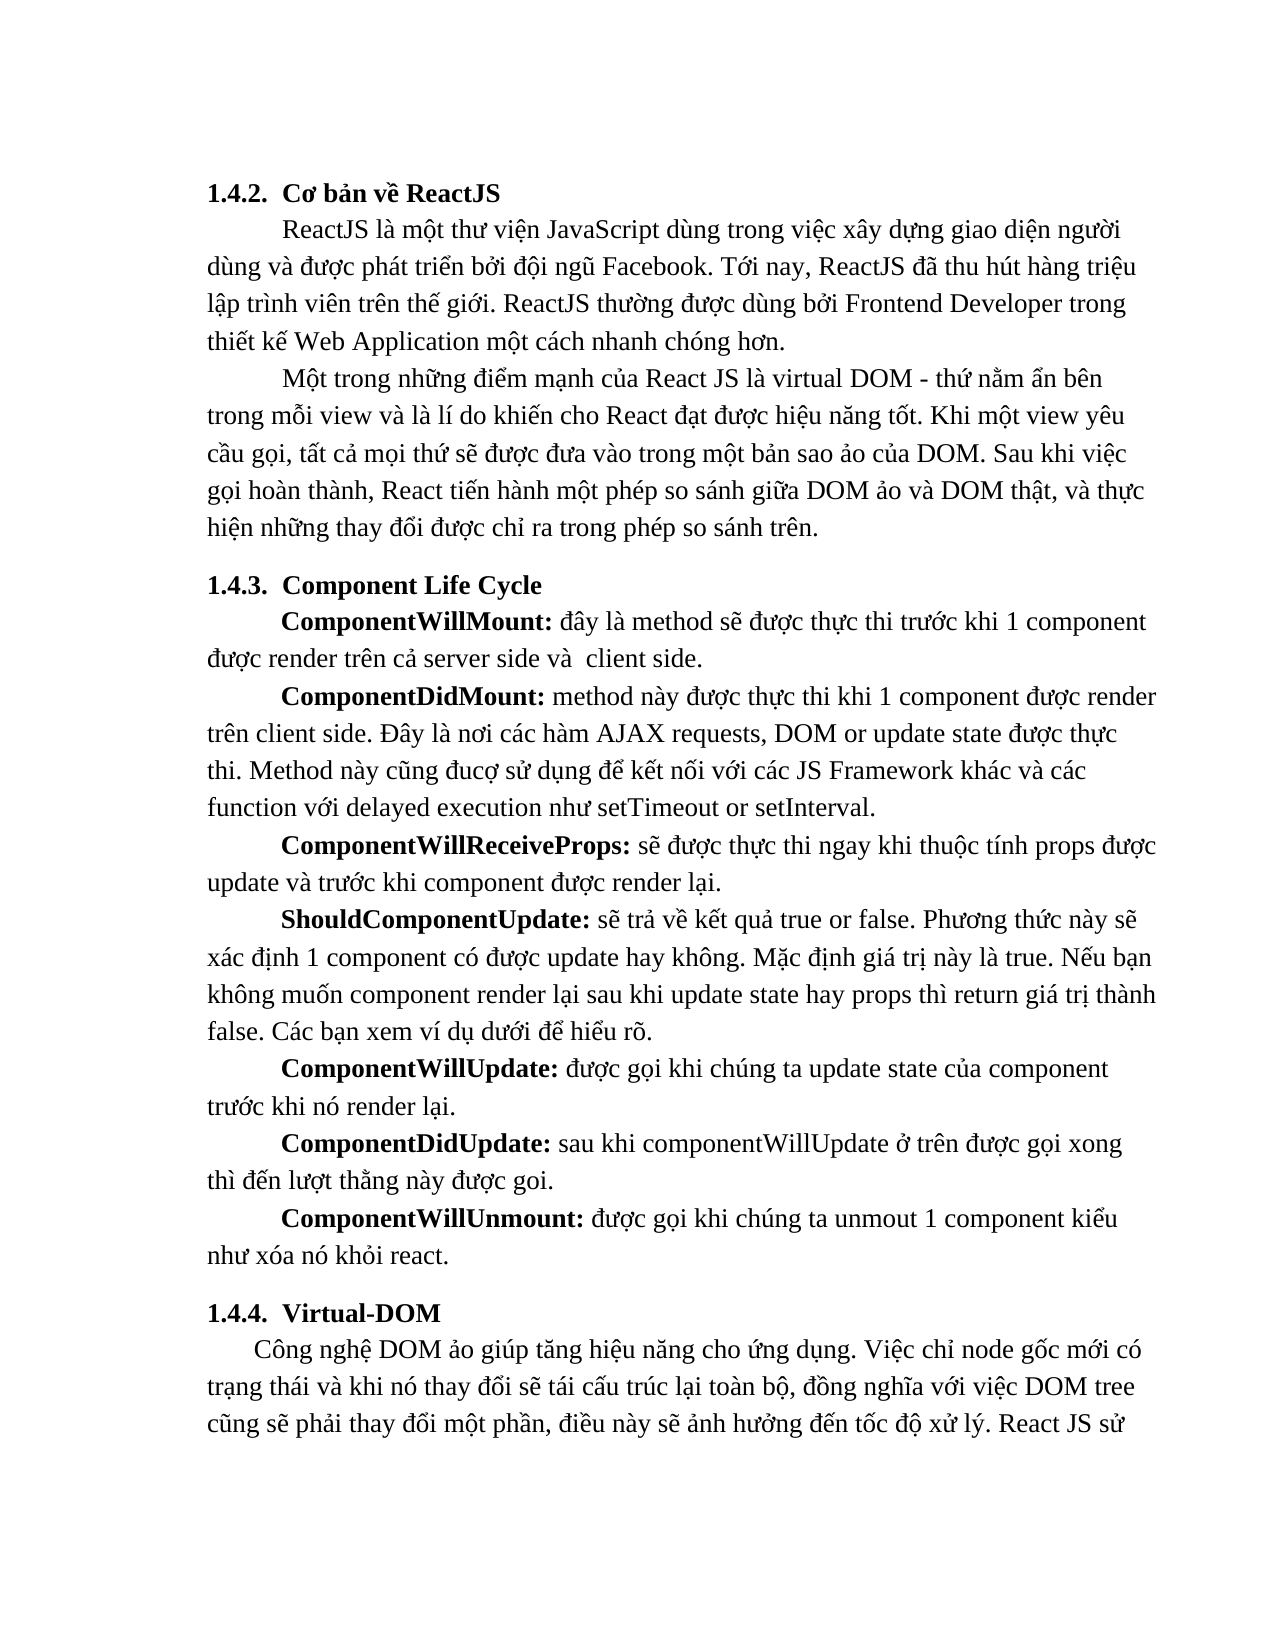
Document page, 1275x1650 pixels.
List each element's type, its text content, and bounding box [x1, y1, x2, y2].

text ReactJS là một thư viện JavaScript dùng trong việc xây dựng giao diện người dùng và được phát triển bởi đội ngũ Facebook. Tới nay, ReactJS đã thu hút hàng triệu lập trình viên trên thế giới. ReactJS thường được dùng bởi Frontend Developer trong thiết kế Web Application một cách nhanh chóng hơn. [207, 213, 1157, 356]
text Một trong những điểm mạnh của React JS là virtual DOM - thứ nằm ẩn bên trong mỗi view và là lí do khiến cho React đạt được hiệu năng tốt. Khi một view yêu cầu gọi, tất cả mọi thứ sẽ được đưa vào trong một bản sao ảo của DOM. Sau khi việc gọi hoàn thành, React tiến hành một phép so sánh giữa DOM ảo và DOM thật, và thực hiện những thay đổi được chỉ ra trong phép so sánh trên. [207, 362, 1157, 542]
subtitle Cơ bản về ReactJS [207, 177, 1157, 208]
text ComponentWillUpdate: được gọi khi chúng ta update state của component trước khi nó render lại. [207, 1053, 1157, 1121]
text ShouldComponentUpdate: sẽ trả về kết quả true or false. Phương thức này sẽ xác định 1 component có được update hay không. Mặc định giá trị này là true. Nếu bạn không muốn component render lại sau khi update state hay props thì return giá trị thành false. Các bạn xem ví dụ dưới để hiểu rõ. [207, 903, 1157, 1046]
text ComponentDidUpdate: sau khi componentWillUpdate ở trên được gọi xong thì đến lượt thằng này được goi. [207, 1127, 1157, 1196]
text ComponentDidMount: method này được thực thi khi 1 component được render trên client side. Đây là nơi các hàm AJAX requests, DOM or update state được thực thi. Method này cũng đucợ sử dụng để kết nối với các JS Framework khác và các function với delayed execution như setTimeout or setInterval. [207, 680, 1157, 823]
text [207, 1333, 1157, 1439]
text ComponentWillUnmount: được gọi khi chúng ta unmout 1 component kiểu như xóa nó khỏi react. [207, 1202, 1157, 1270]
subtitle Component Life Cycle [207, 569, 1157, 601]
text ComponentWillMount: đây là method sẽ được thực thi trước khi 1 component được render trên cả server side và client side. [207, 605, 1157, 673]
text ComponentWillReceiveProps: sẽ được thực thi ngay khi thuộc tính props được update và trước khi component được render lại. [207, 829, 1157, 897]
subtitle Virtual-DOM [207, 1297, 1157, 1328]
